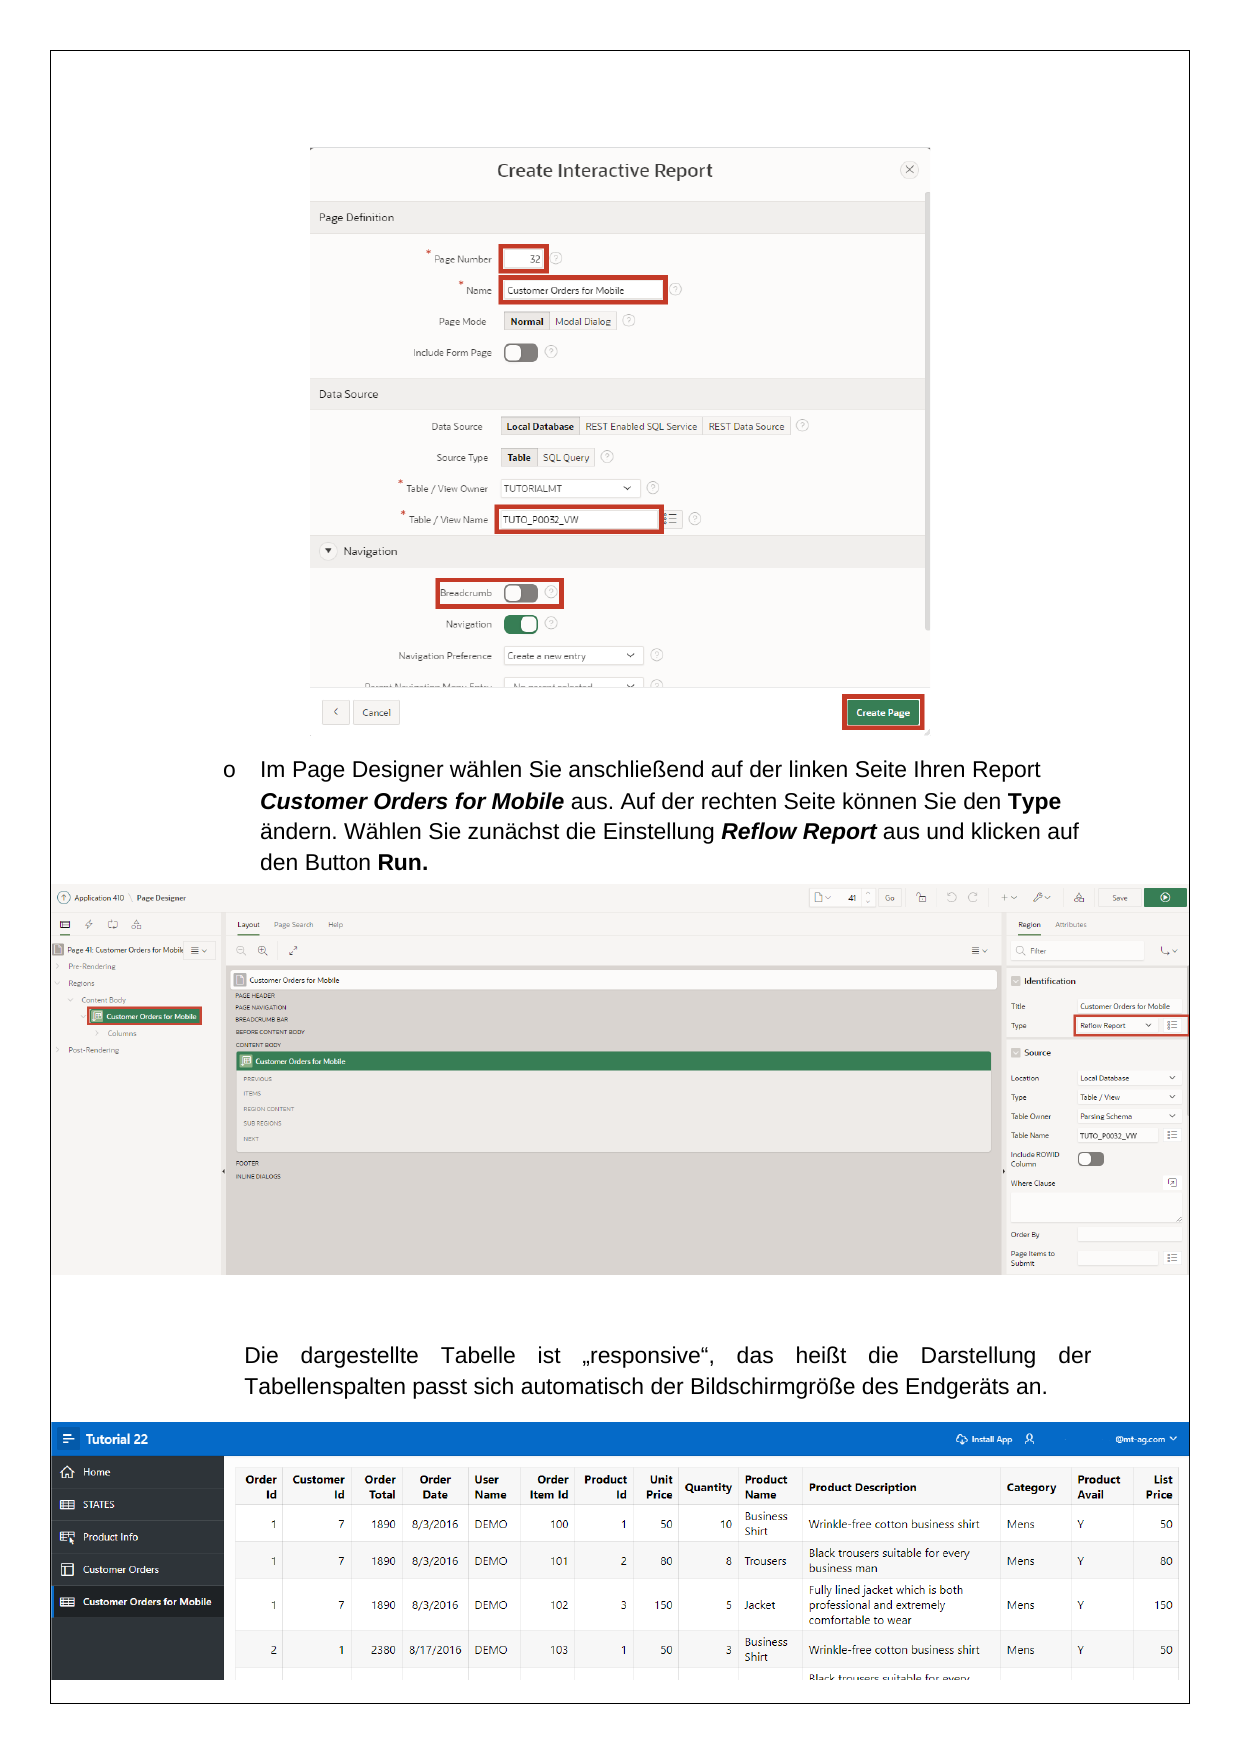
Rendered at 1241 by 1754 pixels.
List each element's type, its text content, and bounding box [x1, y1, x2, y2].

picture [51, 1422, 1190, 1680]
picture [310, 147, 931, 736]
picture [51, 884, 1189, 1275]
list Im Page Designer wählen Sie anschließend auf der linken Seite Ihren Report Customer Orders for Mobile aus. Auf der rechten Seite können Sie den Type ändern. Wählen Sie zunächst die Einstellung Reflow Report aus und klicken auf den Button Run. [222, 756, 1093, 875]
text Die dargestellte Tabelle ist „responsive“, das heißt die Darstellung der Tabellenspalten passt sich automatisch der Bildschirmgröße des Endgeräts an. [244, 1342, 1093, 1399]
